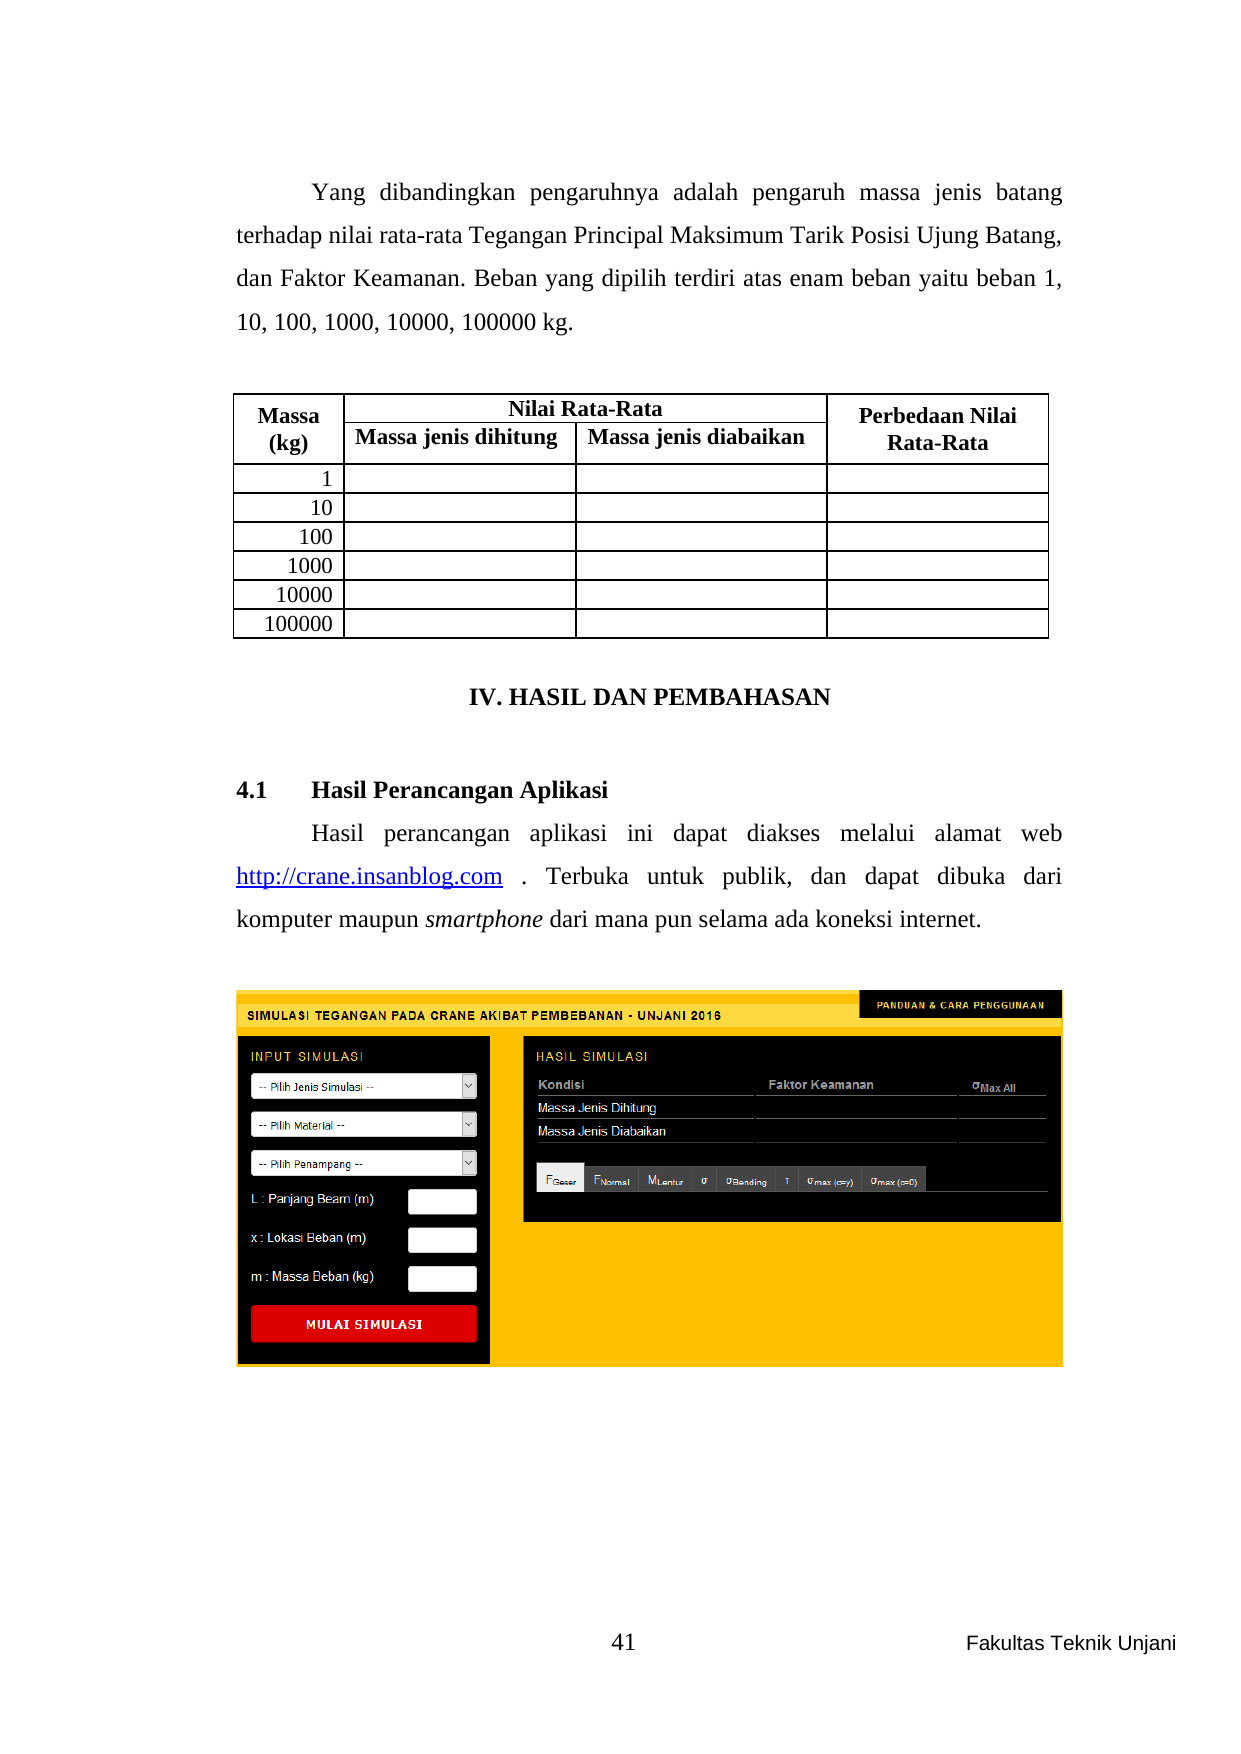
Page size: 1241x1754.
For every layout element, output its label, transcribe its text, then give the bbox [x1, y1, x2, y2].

table_cell [828, 523, 1048, 550]
table_cell 10 [234, 494, 343, 521]
subtitle 4.1 Hasil Perancangan Aplikasi [236, 775, 1063, 804]
table_cell [577, 552, 826, 579]
table_header Massa (kg) [234, 395, 343, 463]
table_cell Massa jenis dihitung [345, 423, 575, 463]
table_cell [345, 494, 575, 521]
picture [236, 990, 1063, 1367]
table_cell 1000 [234, 552, 343, 579]
table_cell [345, 610, 575, 637]
table_cell [828, 494, 1048, 521]
table_cell [577, 610, 826, 637]
table_cell [577, 523, 826, 550]
table_header Nilai Rata-Rata [345, 395, 826, 422]
table_cell [345, 581, 575, 608]
table_cell [577, 465, 826, 492]
table_cell 10000 [234, 581, 343, 608]
table_cell [828, 552, 1048, 579]
table_cell [345, 465, 575, 492]
subtitle IV. HASIL DAN PEMBAHASAN [236, 682, 1063, 711]
text Hasil perancangan aplikasi ini dapat diakses melalui alamat web http://crane.insanblog.com . Terbuka untuk publik, dan dapat dibuka dari komputer maupun smartphone dari mana pun selama ada koneksi internet. [236, 818, 1063, 933]
text Yang dibandingkan pengaruhnya adalah pengaruh massa jenis batang terhadap nilai rata-rata Tegangan Principal Maksimum Tarik Posisi Ujung Batang, dan Faktor Keamanan. Beban yang dipilih terdiri atas enam beban yaitu beban 1, 10, 100, 1000, 10000, 100000 kg. [236, 177, 1063, 335]
table_cell 1 [234, 465, 343, 492]
table_header Perbedaan Nilai Rata-Rata [828, 395, 1048, 463]
table_cell [828, 465, 1048, 492]
table_cell [828, 610, 1048, 637]
table_cell Massa jenis diabaikan [577, 423, 826, 463]
table_cell 100 [234, 523, 343, 550]
table_cell 100000 [234, 610, 343, 637]
table_cell [577, 581, 826, 608]
table_cell [828, 581, 1048, 608]
table_cell [577, 494, 826, 521]
table_cell [345, 523, 575, 550]
table_cell [345, 552, 575, 579]
